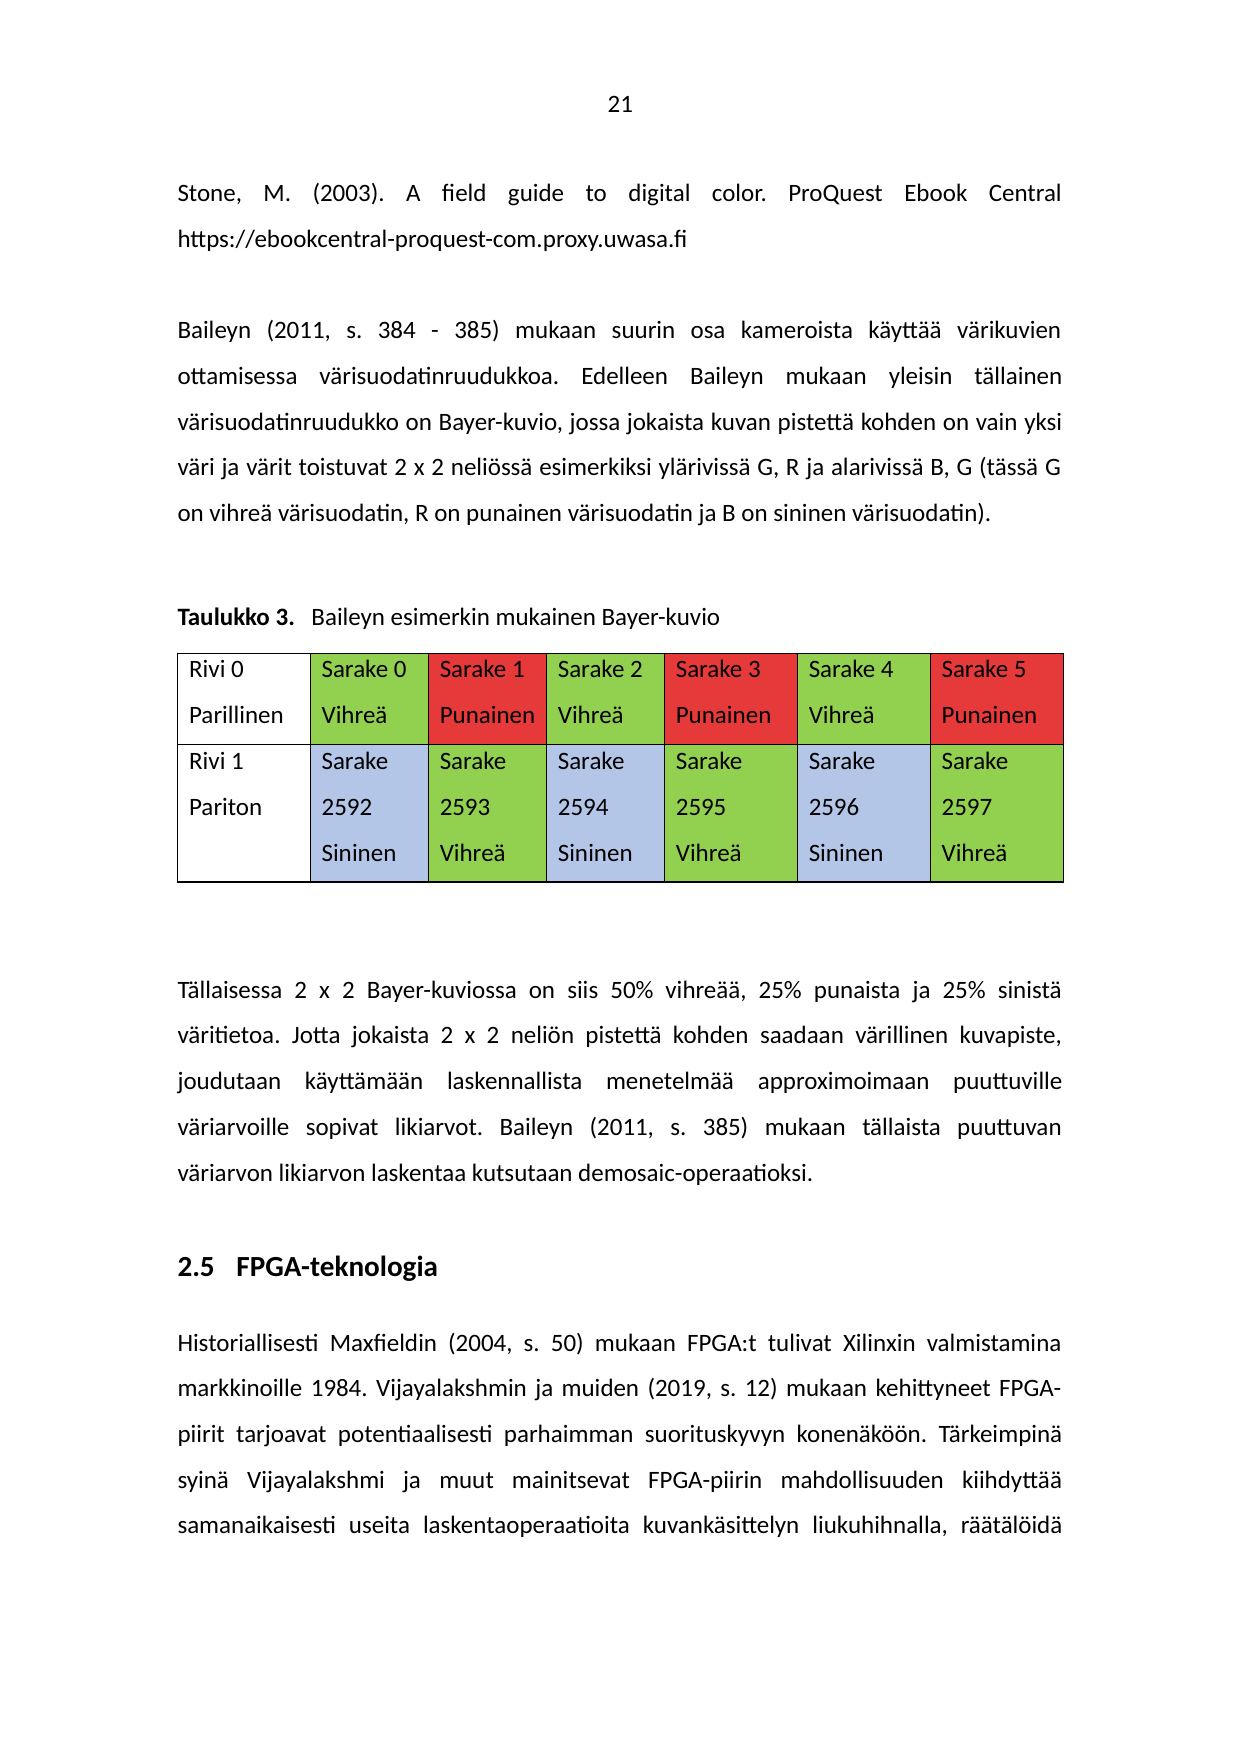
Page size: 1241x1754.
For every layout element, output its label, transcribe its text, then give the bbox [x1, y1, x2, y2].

table_header Sarake 1 Punainen [429, 654, 546, 744]
table_cell Sarake 2594 Sininen [547, 745, 664, 881]
table_header Sarake 3 Punainen [665, 654, 797, 744]
text Taulukko 3. Baileyn esimerkin mukainen Bayer-kuvio [177, 601, 1063, 632]
table_cell Sarake 2597 Vihreä [931, 745, 1063, 881]
table_cell Sarake 2592 Sininen [311, 745, 428, 881]
table_header Sarake 0 Vihreä [311, 654, 428, 744]
table_cell Sarake 2595 Vihreä [665, 745, 797, 881]
text Tällaisessa 2 x 2 Bayer-kuviossa on siis 50% vihreää, 25% punaista ja 25% sinistä väritietoa. Jotta jokaista 2 x 2 neliön pistettä kohden saadaan värillinen kuvapiste, joudutaan käyttämään laskennallista menetelmää approximoimaan puuttuville väriarvoille sopivat likiarvot. Baileyn (2011, s. 385) mukaan tällaista puuttuvan väriarvon likiarvon laskentaa kutsutaan demosaic-operaatioksi. [177, 974, 1063, 1187]
subtitle FPGA-teknologia [177, 1248, 1063, 1284]
text Baileyn (2011, s. 384 - 385) mukaan suurin osa kameroista käyttää värikuvien ottamisessa värisuodatinruudukkoa. Edelleen Baileyn mukaan yleisin tällainen värisuodatinruudukko on Bayer-kuvio, jossa jokaista kuvan pistettä kohden on vain yksi väri ja värit toistuvat 2 x 2 neliössä esimerkiksi ylärivissä G, R ja alarivissä B, G (tässä G on vihreä värisuodatin, R on punainen värisuodatin ja B on sininen värisuodatin). [177, 314, 1063, 528]
table_cell Sarake 2593 Vihreä [429, 745, 546, 881]
table_header Rivi 0 Parillinen [178, 654, 310, 744]
table_header Sarake 5 Punainen [931, 654, 1063, 744]
table_header Sarake 2 Vihreä [547, 654, 664, 744]
table_header Sarake 4 Vihreä [798, 654, 930, 744]
text Stone, M. (2003). A field guide to digital color. ProQuest Ebook Central https://ebookcentral-proquest-com.proxy.uwasa.fi [177, 177, 1063, 253]
table_cell Sarake 2596 Sininen [798, 745, 930, 881]
table_cell Rivi 1 Pariton [178, 745, 310, 881]
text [177, 1327, 1063, 1540]
